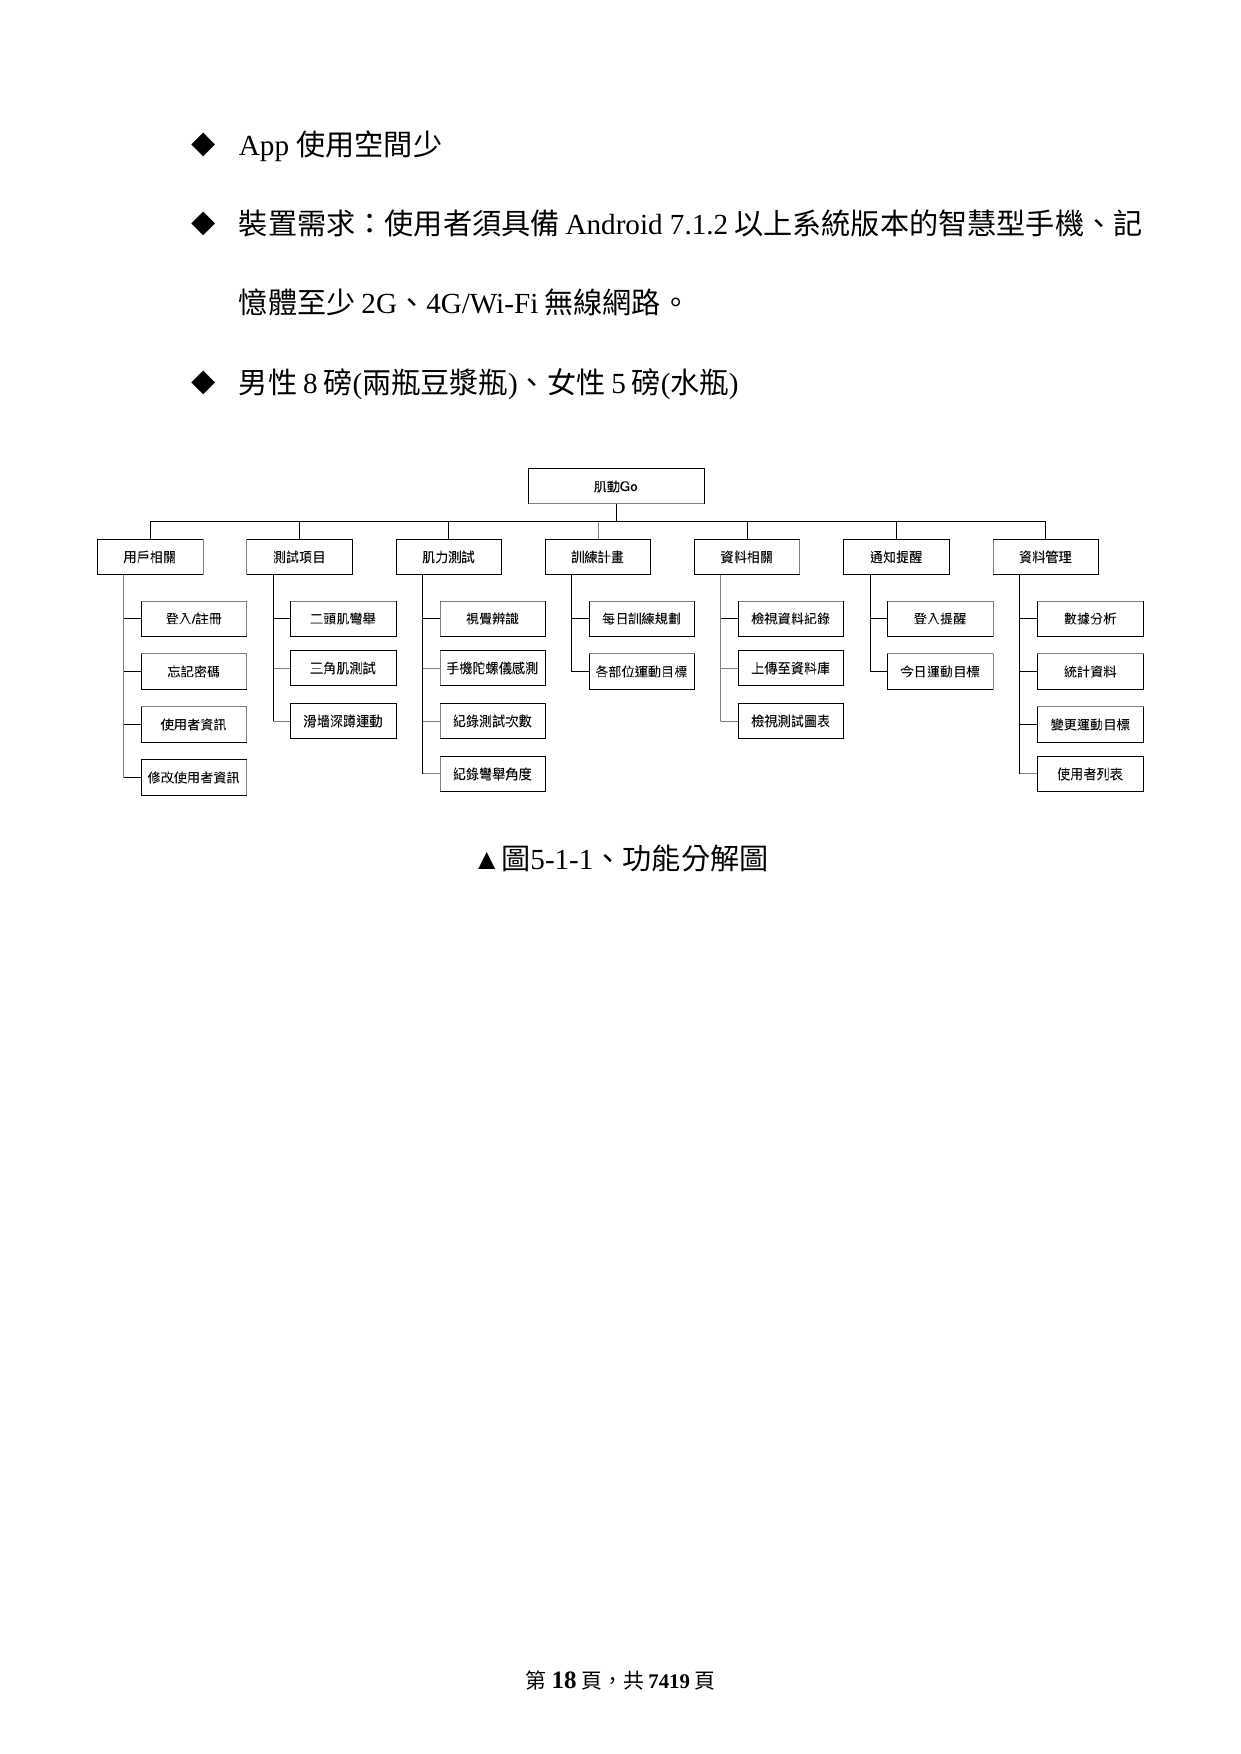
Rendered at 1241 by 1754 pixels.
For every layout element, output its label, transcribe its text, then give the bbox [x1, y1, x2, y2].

list App 使用空間少 [189, 103, 1152, 182]
list 裝置需求：使用者須具備Android 7.1.2以上系統版本的智慧型手機、記憶體至少2G、4G/Wi-Fi無線網路。 [189, 182, 1152, 341]
picture [88, 460, 1152, 804]
list 男性8磅(兩瓶豆漿瓶)、女性5磅(水瓶) [189, 341, 1152, 420]
